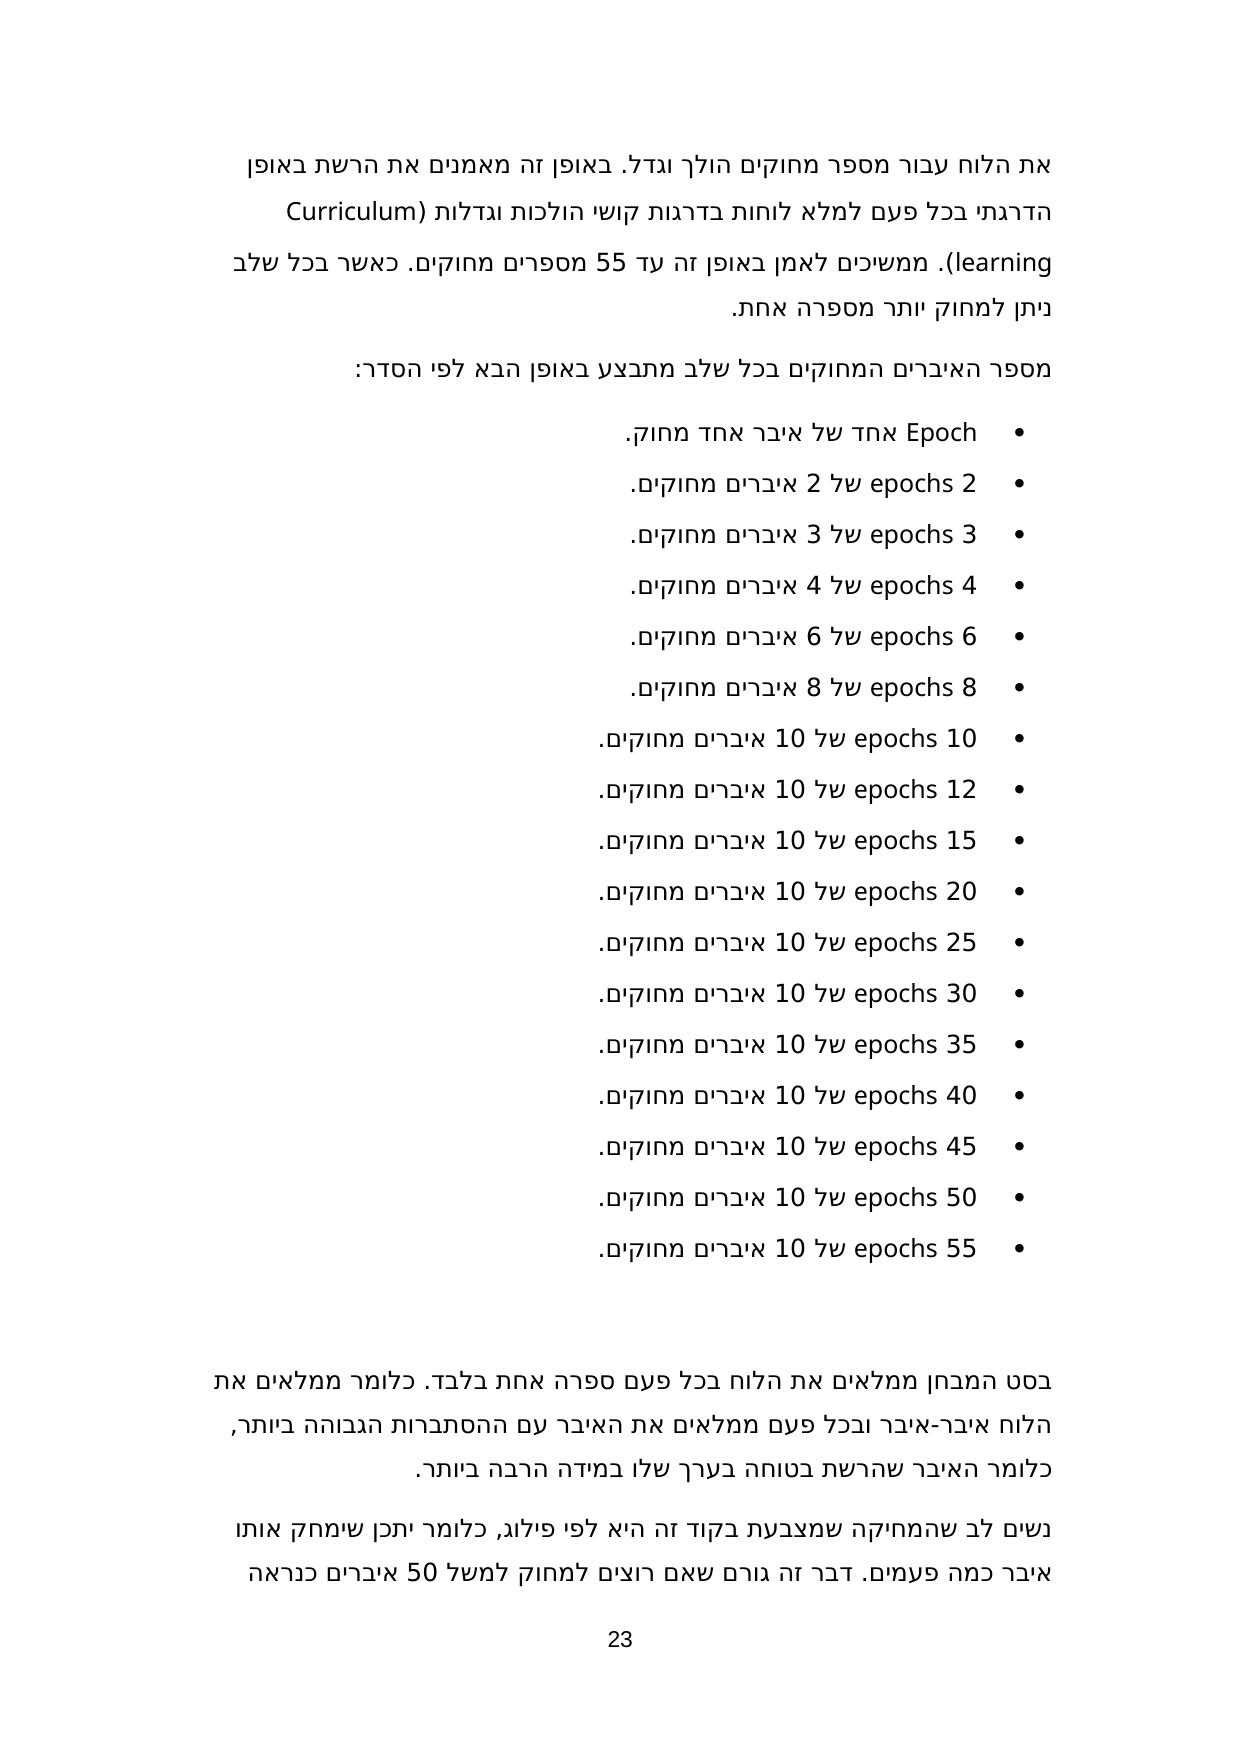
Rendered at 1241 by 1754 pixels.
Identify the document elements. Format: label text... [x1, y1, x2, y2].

list 35 epochs של 10 איברים מחוקים. [187, 1027, 1015, 1061]
list 12 epochs של 10 איברים מחוקים. [187, 772, 1015, 806]
list 15 epochs של 10 איברים מחוקים. [187, 823, 1015, 857]
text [187, 1514, 1053, 1587]
text בסט המבחן ממלאים את הלוח בכל פעם ספרה אחת בלבד. כלומר ממלאים את הלוח איבר-איבר ובכל פעם ממלאים את האיבר עם ההסתברות הגבוהה ביותר, כלומר האיבר שהרשת בטוחה בערך שלו במידה הרבה ביותר. [187, 1366, 1053, 1483]
list 50 epochs של 10 איברים מחוקים. [187, 1180, 1015, 1214]
list 4 epochs של 4 איברים מחוקים. [187, 567, 1015, 601]
list 30 epochs של 10 איברים מחוקים. [187, 976, 1015, 1010]
list 10 epochs של 10 איברים מחוקים. [187, 721, 1015, 754]
list 20 epochs של 10 איברים מחוקים. [187, 874, 1015, 908]
list 3 epochs של 3 איברים מחוקים. [187, 516, 1015, 550]
text מספר האיברים המחוקים בכל שלב מתבצע באופן הבא לפי הסדר: [187, 354, 1053, 383]
list 8 epochs של 8 איברים מחוקים. [187, 669, 1015, 703]
list 55 epochs של 10 איברים מחוקים. [187, 1231, 1015, 1265]
list 40 epochs של 10 איברים מחוקים. [187, 1078, 1015, 1112]
list 45 epochs של 10 איברים מחוקים. [187, 1129, 1015, 1163]
list 25 epochs של 10 איברים מחוקים. [187, 925, 1015, 959]
list 6 epochs של 6 איברים מחוקים. [187, 618, 1015, 652]
list 2 epochs של 2 איברים מחוקים. [187, 465, 1015, 499]
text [187, 150, 1053, 323]
list Epoch אחד של איבר אחד מחוק. [187, 414, 1015, 448]
